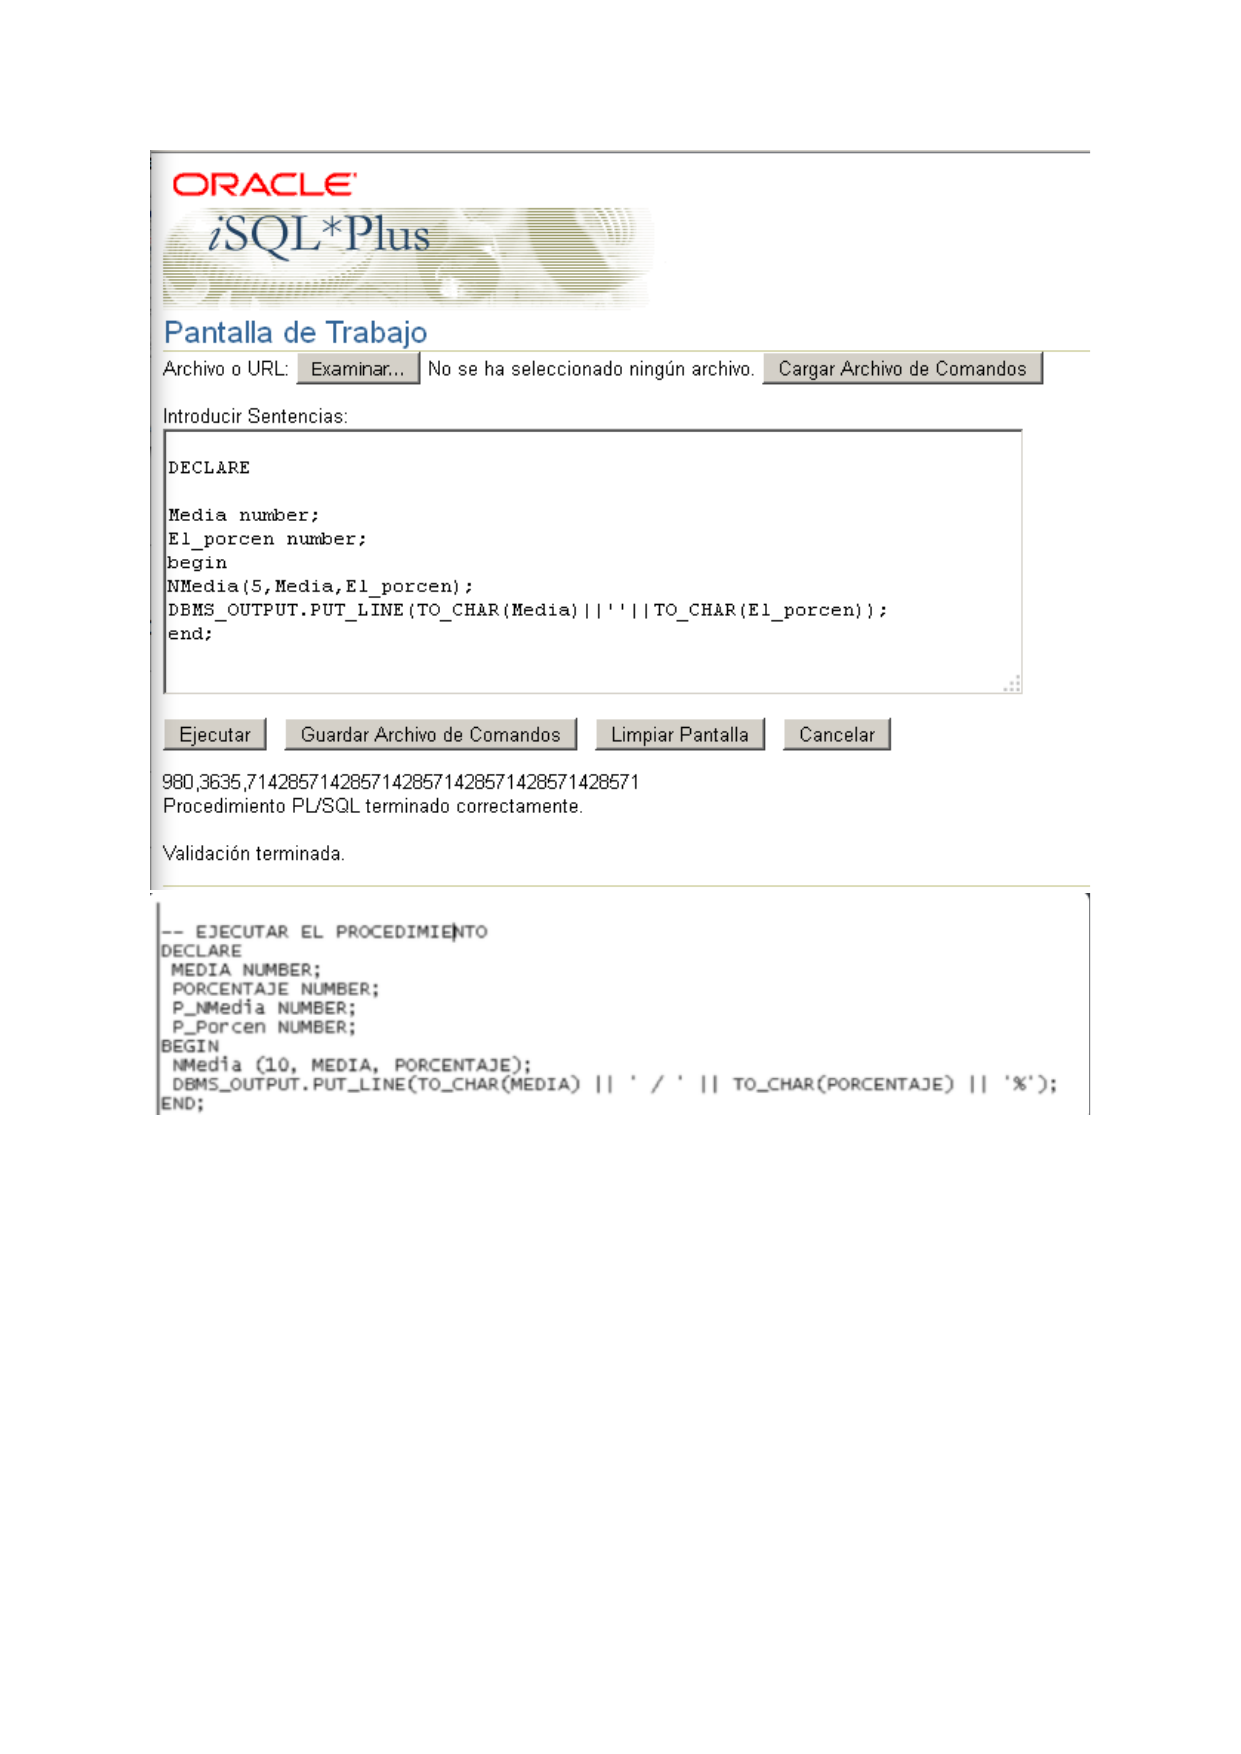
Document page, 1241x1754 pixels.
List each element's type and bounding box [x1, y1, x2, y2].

picture [150, 893, 1091, 1115]
picture [150, 150, 1091, 890]
